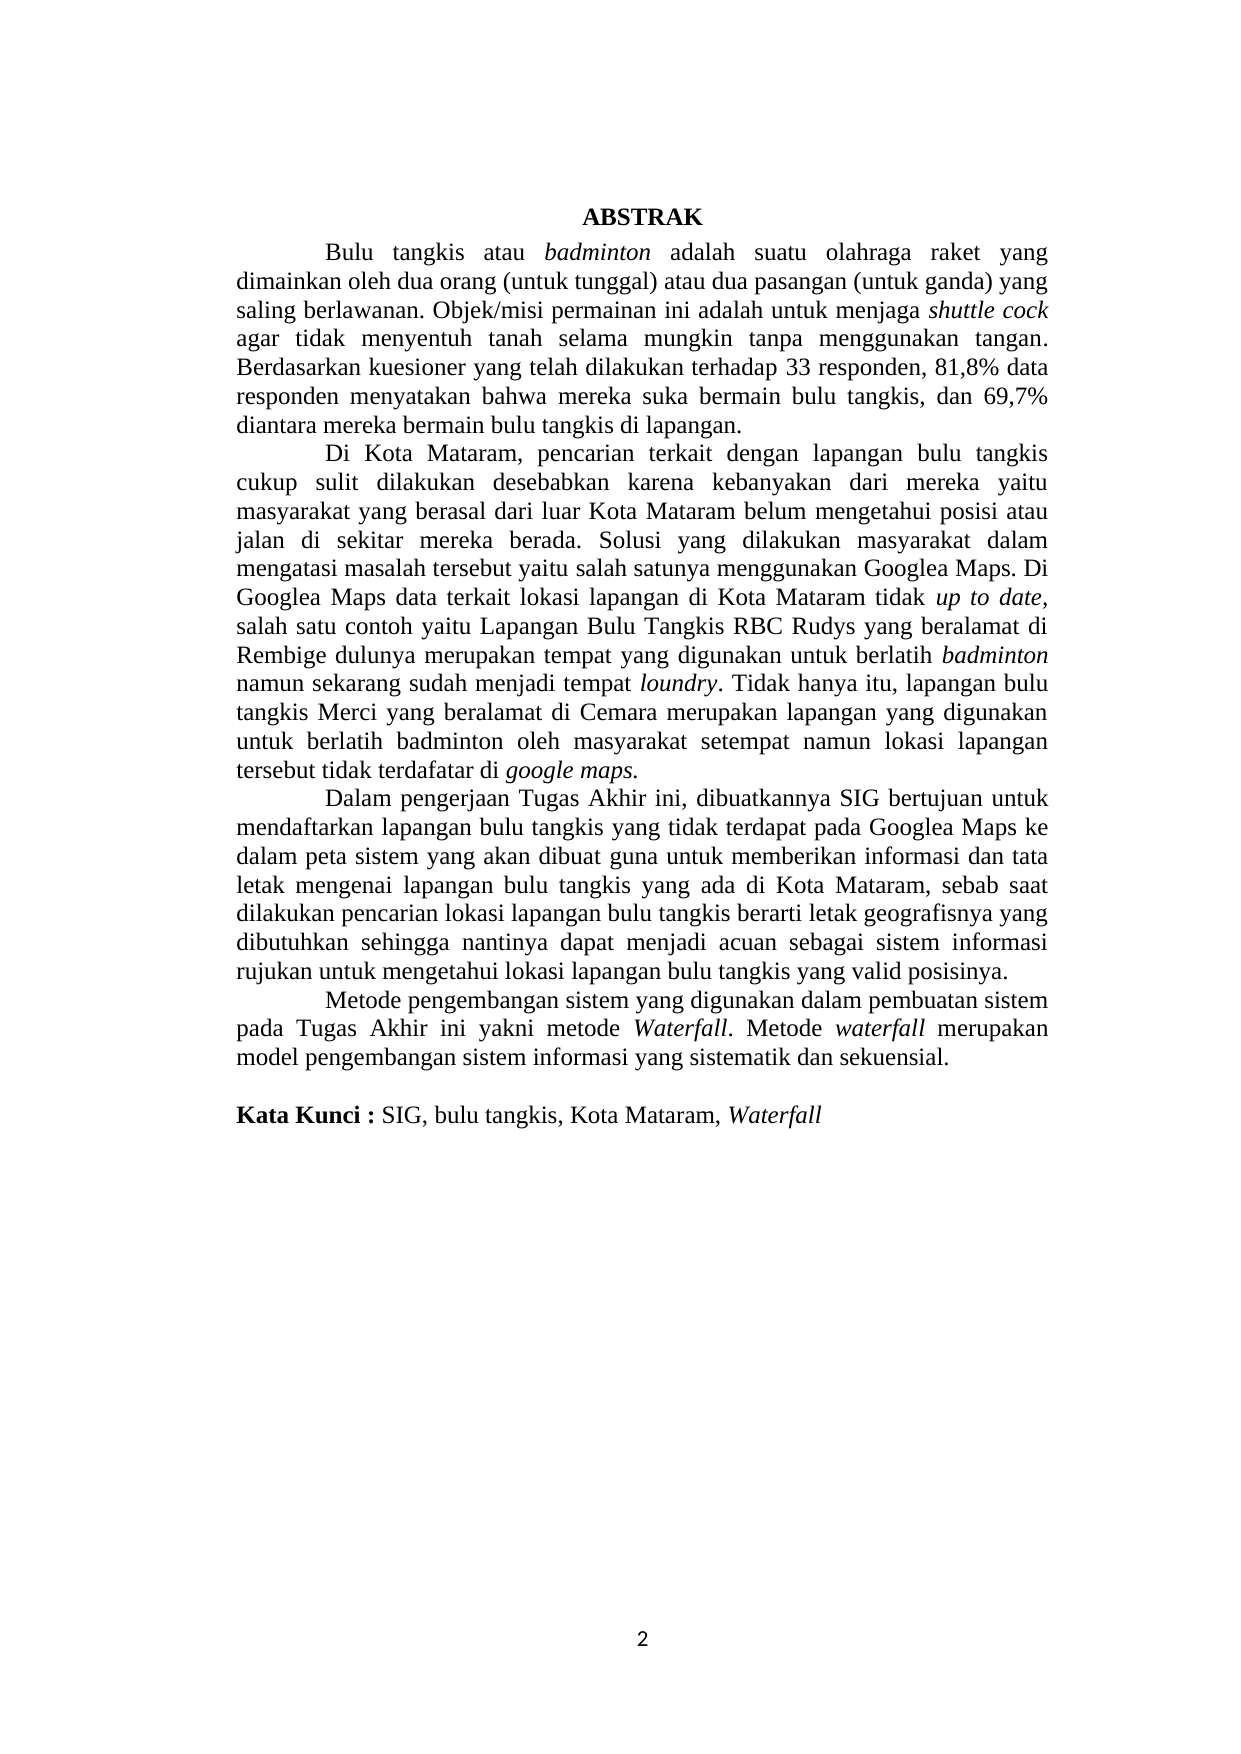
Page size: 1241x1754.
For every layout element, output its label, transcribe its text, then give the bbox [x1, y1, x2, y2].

text Metode pengembangan sistem yang digunakan dalam pembuatan sistem pada Tugas Akhir ini yakni metode Waterfall. Metode waterfall merupakan model pengembangan sistem informasi yang sistematik dan sekuensial. [236, 985, 1048, 1071]
text Bulu tangkis atau badminton adalah suatu olahraga raket yang dimainkan oleh dua orang (untuk tunggal) atau dua pasangan (untuk ganda) yang saling berlawanan. Objek/misi permainan ini adalah untuk menjaga shuttle cock agar tidak menyentuh tanah selama mungkin tanpa menggunakan tangan. Berdasarkan kuesioner yang telah dilakukan terhadap 33 responden, 81,8% data responden menyatakan bahwa mereka suka bermain bulu tangkis, dan 69,7% diantara mereka bermain bulu tangkis di lapangan. [236, 237, 1048, 438]
text Kata Kunci : SIG, bulu tangkis, Kota Mataram, Waterfall [236, 1100, 1048, 1128]
subtitle ABSTRAK [236, 202, 1048, 231]
text Dalam pengerjaan Tugas Akhir ini, dibuatkannya SIG bertujuan untuk mendaftarkan lapangan bulu tangkis yang tidak terdapat pada Googlea Maps ke dalam peta sistem yang akan dibuat guna untuk memberikan informasi dan tata letak mengenai lapangan bulu tangkis yang ada di Kota Mataram, sebab saat dilakukan pencarian lokasi lapangan bulu tangkis berarti letak geografisnya yang dibutuhkan sehingga nantinya dapat menjadi acuan sebagai sistem informasi rujukan untuk mengetahui lokasi lapangan bulu tangkis yang valid posisinya. [236, 783, 1048, 985]
text Di Kota Mataram, pencarian terkait dengan lapangan bulu tangkis cukup sulit dilakukan desebabkan karena kebanyakan dari mereka yaitu masyarakat yang berasal dari luar Kota Mataram belum mengetahui posisi atau jalan di sekitar mereka berada. Solusi yang dilakukan masyarakat dalam mengatasi masalah tersebut yaitu salah satunya menggunakan Googlea Maps. Di Googlea Maps data terkait lokasi lapangan di Kota Mataram tidak up to date, salah satu contoh yaitu Lapangan Bulu Tangkis RBC Rudys yang beralamat di Rembige dulunya merupakan tempat yang digunakan untuk berlatih badminton namun sekarang sudah menjadi tempat loundry. Tidak hanya itu, lapangan bulu tangkis Merci yang beralamat di Cemara merupakan lapangan yang digunakan untuk berlatih badminton oleh masyarakat setempat namun lokasi lapangan tersebut tidak terdafatar di google maps. [236, 438, 1048, 783]
